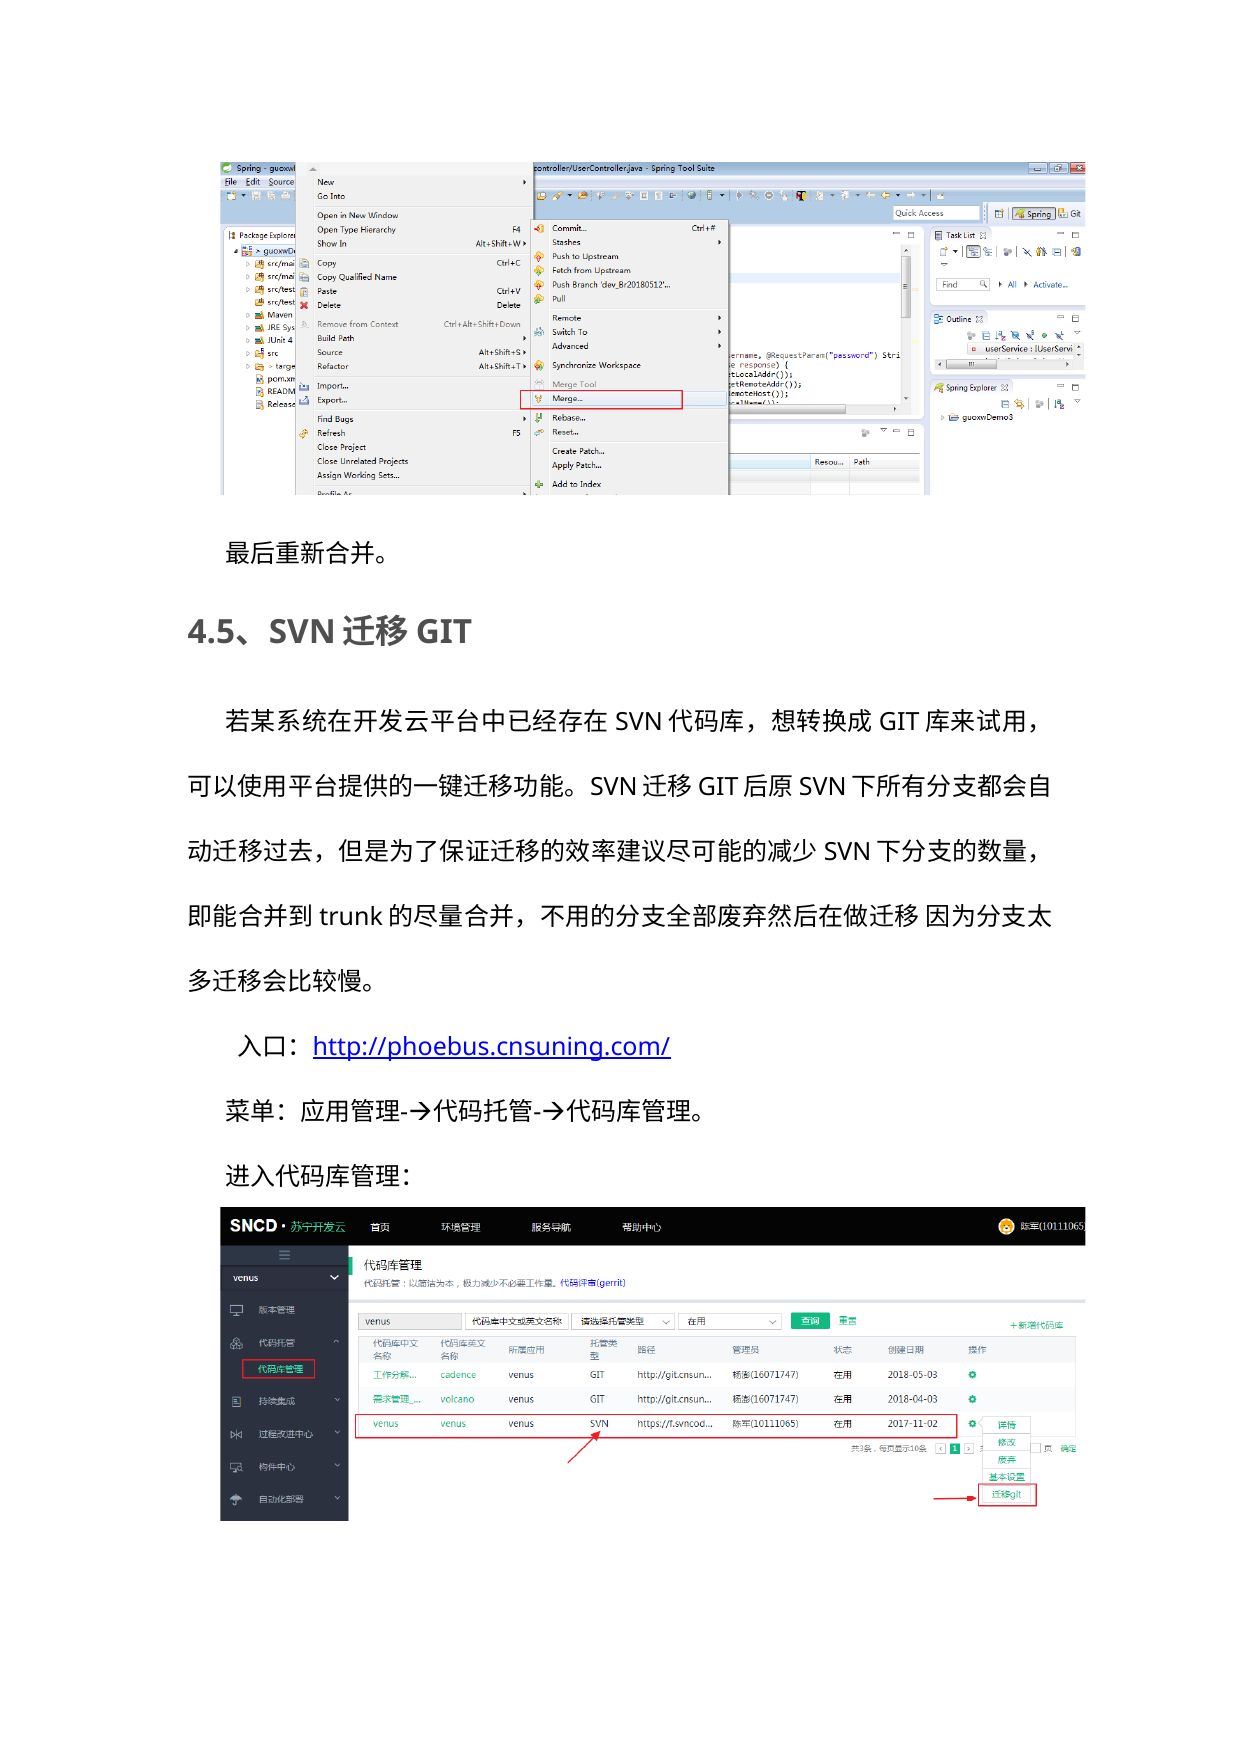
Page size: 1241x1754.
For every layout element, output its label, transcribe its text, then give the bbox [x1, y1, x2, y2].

picture [220, 162, 1086, 495]
text 进入代码库管理： [187, 1142, 1053, 1207]
subtitle 4.5、SVN迁移GIT [187, 597, 1053, 662]
text 菜单：应用管理-代码托管-代码库管理。 [187, 1077, 1053, 1142]
picture [220, 1207, 1086, 1521]
text 最后重新合并。 [187, 519, 1053, 584]
text 若某系统在开发云平台中已经存在SVN代码库，想转换成GIT库来试用，可以使用平台提供的一键迁移功能。SVN迁移GIT后原SVN下所有分支都会自动迁移过去，但是为了保证迁移的效率建议尽可能的减少SVN下分支的数量，即能合并到trunk的尽量合并，不用的分支全部废弃然后在做迁移 因为分支太多迁移会比较慢。 [187, 687, 1053, 1012]
text 入口：http://phoebus.cnsuning.com/ [187, 1012, 1053, 1077]
